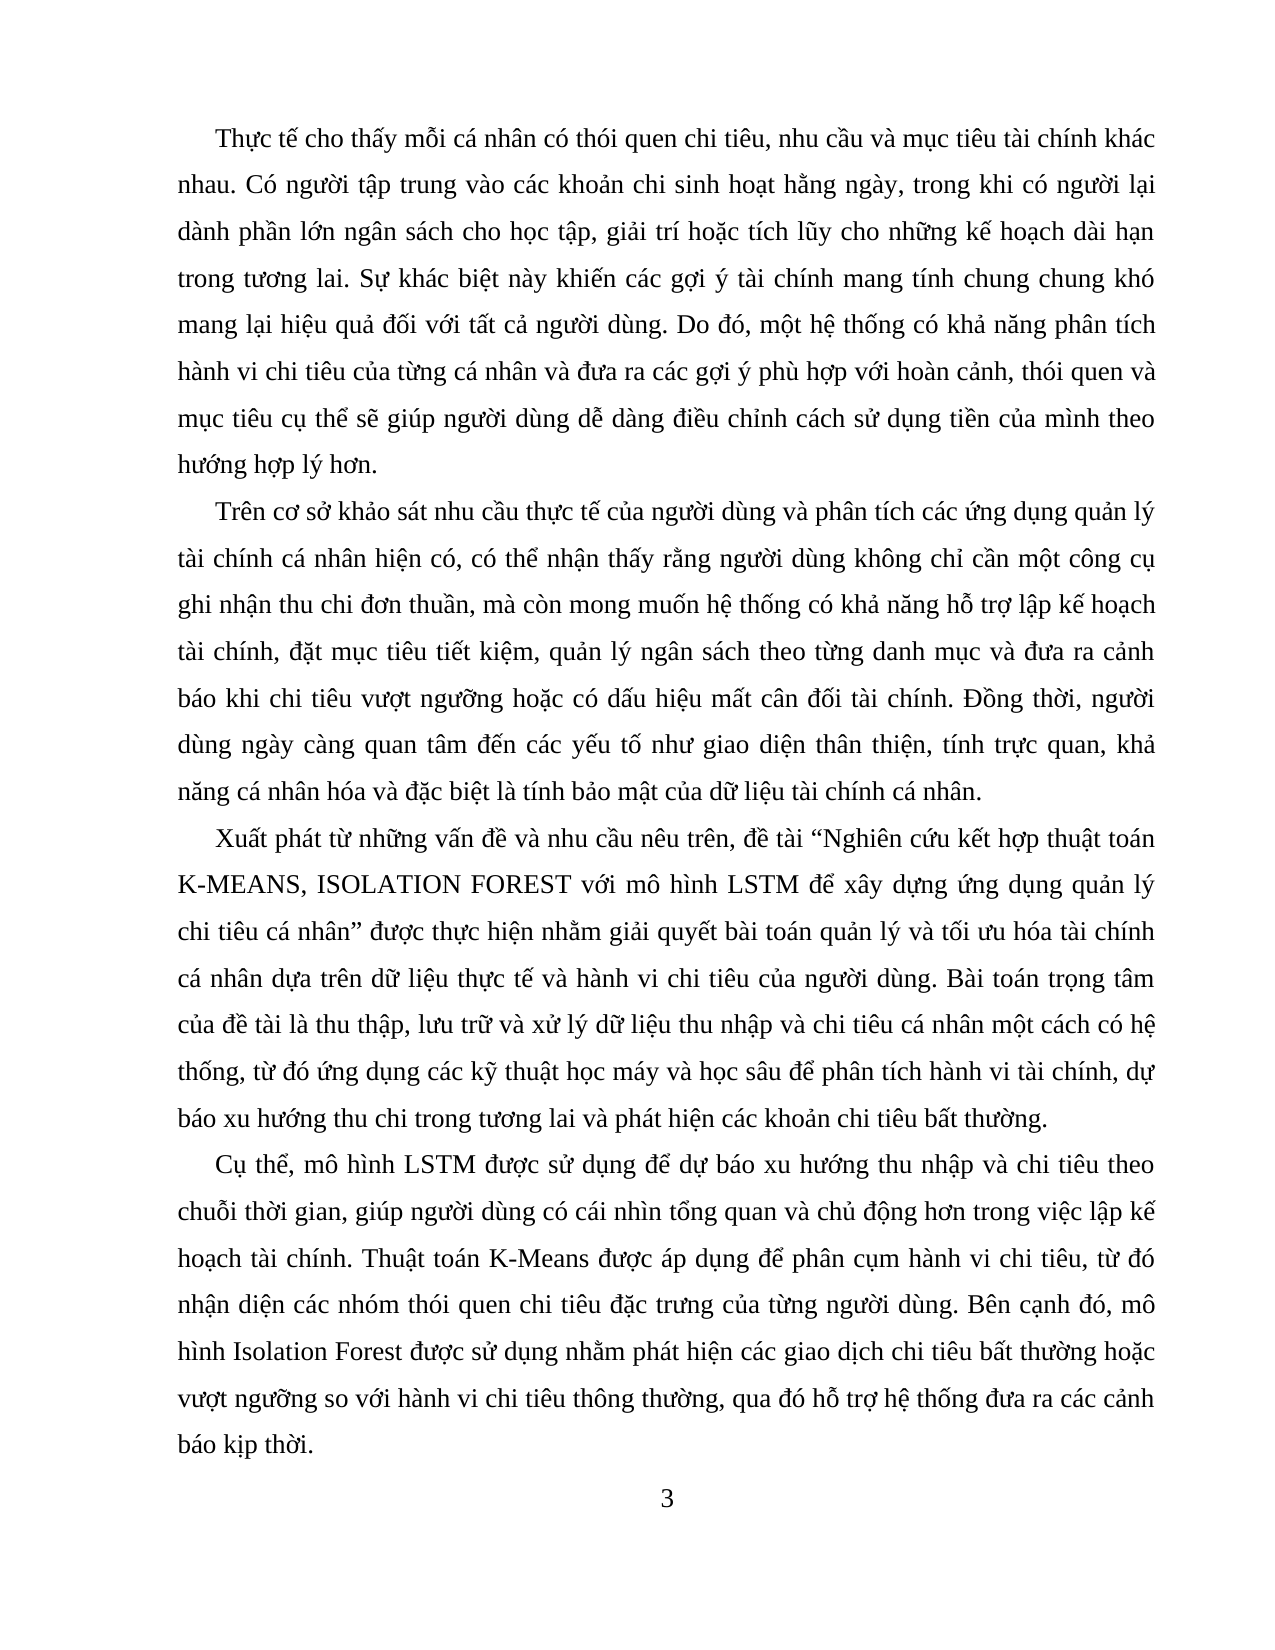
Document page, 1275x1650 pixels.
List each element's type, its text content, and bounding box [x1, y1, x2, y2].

text Cụ thể, mô hình LSTM được sử dụng để dự báo xu hướng thu nhập và chi tiêu theo chuỗi thời gian, giúp người dùng có cái nhìn tổng quan và chủ động hơn trong việc lập kế hoạch tài chính. Thuật toán K-Means được áp dụng để phân cụm hành vi chi tiêu, từ đó nhận diện các nhóm thói quen chi tiêu đặc trưng của từng người dùng. Bên cạnh đó, mô hình Isolation Forest được sử dụng nhằm phát hiện các giao dịch chi tiêu bất thường hoặc vượt ngưỡng so với hành vi chi tiêu thông thường, qua đó hỗ trợ hệ thống đưa ra các cảnh báo kịp thời. [177, 1148, 1157, 1459]
text Thực tế cho thấy mỗi cá nhân có thói quen chi tiêu, nhu cầu và mục tiêu tài chính khác nhau. Có người tập trung vào các khoản chi sinh hoạt hằng ngày, trong khi có người lại dành phần lớn ngân sách cho học tập, giải trí hoặc tích lũy cho những kế hoạch dài hạn trong tương lai. Sự khác biệt này khiến các gợi ý tài chính mang tính chung chung khó mang lại hiệu quả đối với tất cả người dùng. Do đó, một hệ thống có khả năng phân tích hành vi chi tiêu của từng cá nhân và đưa ra các gợi ý phù hợp với hoàn cảnh, thói quen và mục tiêu cụ thể sẽ giúp người dùng dễ dàng điều chỉnh cách sử dụng tiền của mình theo hướng hợp lý hơn. [177, 122, 1157, 479]
text Trên cơ sở khảo sát nhu cầu thực tế của người dùng và phân tích các ứng dụng quản lý tài chính cá nhân hiện có, có thể nhận thấy rằng người dùng không chỉ cần một công cụ ghi nhận thu chi đơn thuần, mà còn mong muốn hệ thống có khả năng hỗ trợ lập kế hoạch tài chính, đặt mục tiêu tiết kiệm, quản lý ngân sách theo từng danh mục và đưa ra cảnh báo khi chi tiêu vượt ngưỡng hoặc có dấu hiệu mất cân đối tài chính. Đồng thời, người dùng ngày càng quan tâm đến các yếu tố như giao diện thân thiện, tính trực quan, khả năng cá nhân hóa và đặc biệt là tính bảo mật của dữ liệu tài chính cá nhân. [177, 495, 1157, 806]
text Xuất phát từ những vấn đề và nhu cầu nêu trên, đề tài “Nghiên cứu kết hợp thuật toán K-MEANS, ISOLATION FOREST với mô hình LSTM để xây dựng ứng dụng quản lý chi tiêu cá nhân” được thực hiện nhằm giải quyết bài toán quản lý và tối ưu hóa tài chính cá nhân dựa trên dữ liệu thực tế và hành vi chi tiêu của người dùng. Bài toán trọng tâm của đề tài là thu thập, lưu trữ và xử lý dữ liệu thu nhập và chi tiêu cá nhân một cách có hệ thống, từ đó ứng dụng các kỹ thuật học máy và học sâu để phân tích hành vi tài chính, dự báo xu hướng thu chi trong tương lai và phát hiện các khoản chi tiêu bất thường. [177, 822, 1157, 1133]
